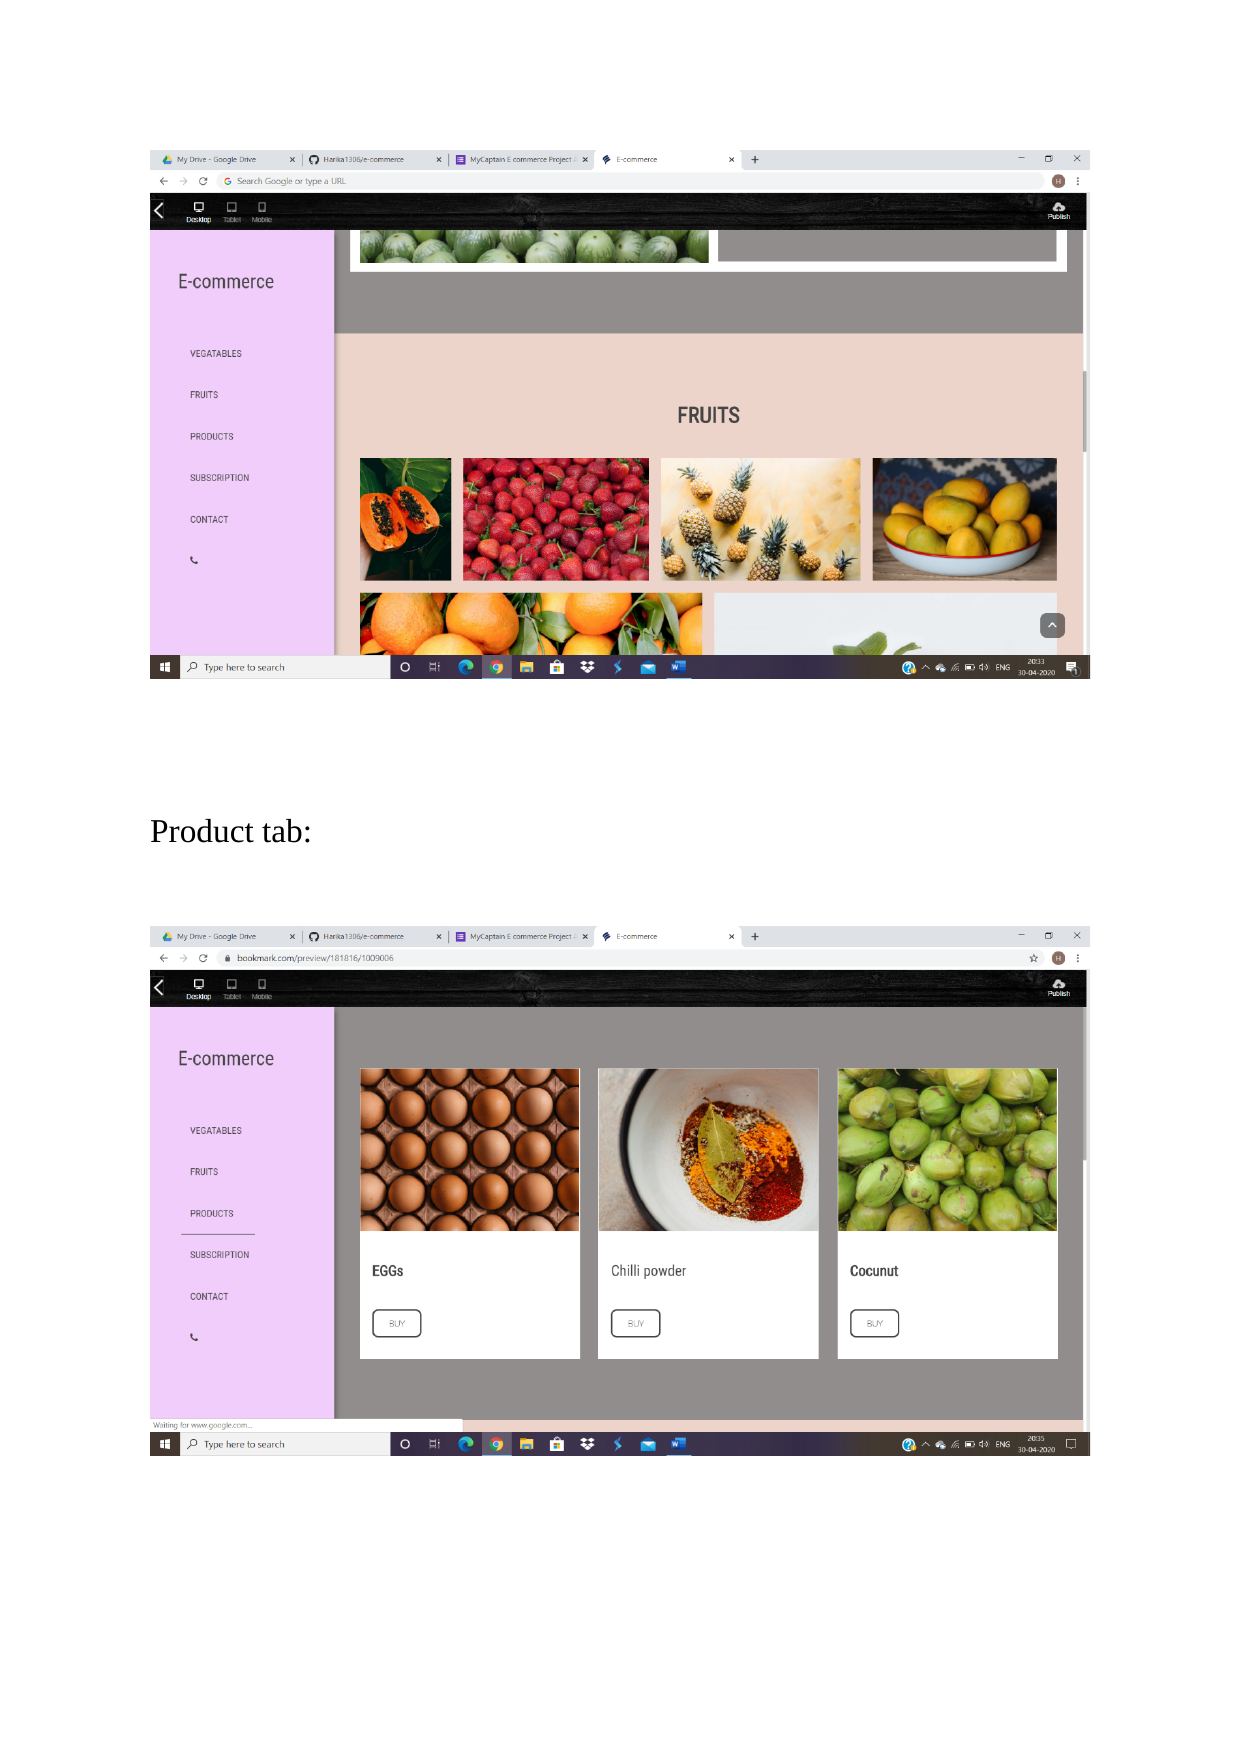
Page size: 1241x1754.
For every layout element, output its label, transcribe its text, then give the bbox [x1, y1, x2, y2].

picture [150, 150, 1091, 679]
text Product tab: [150, 812, 1090, 850]
picture [150, 926, 1091, 1456]
